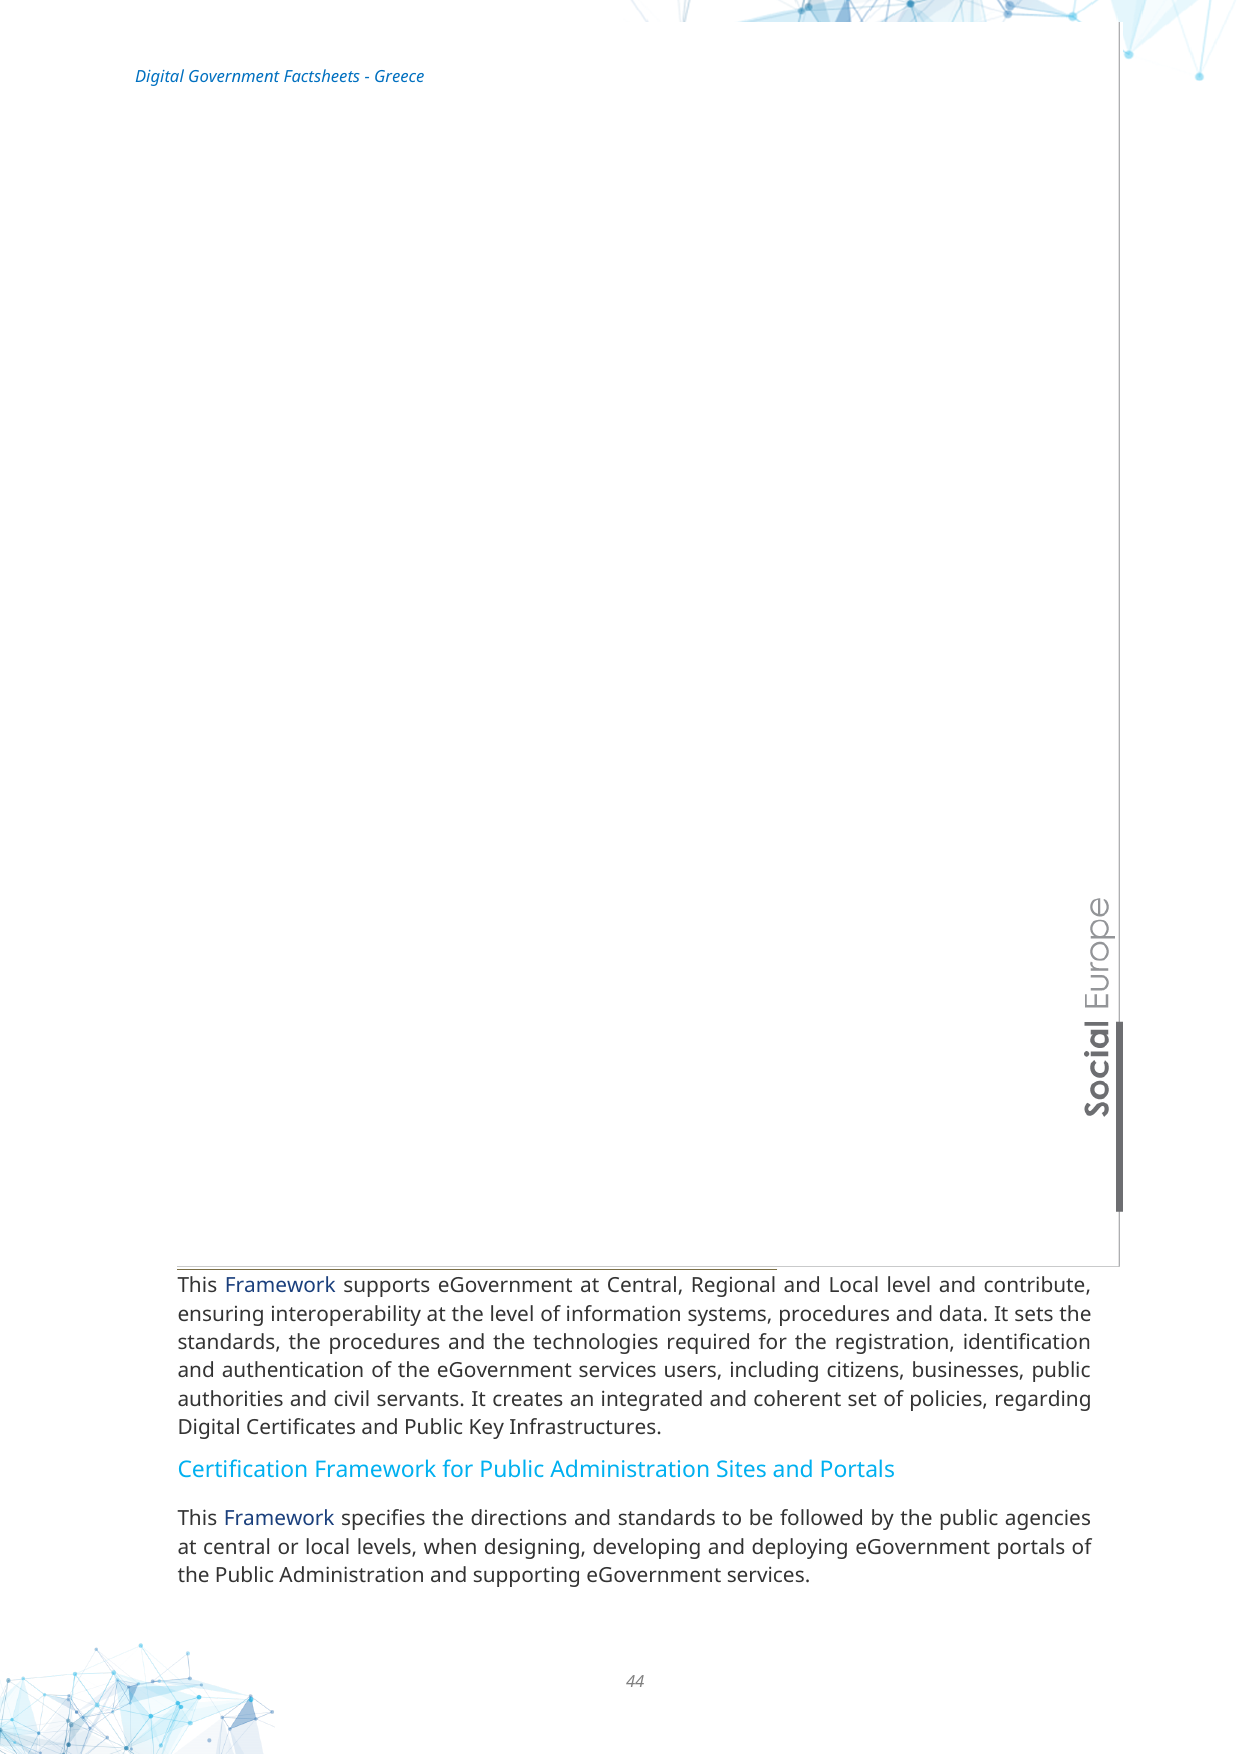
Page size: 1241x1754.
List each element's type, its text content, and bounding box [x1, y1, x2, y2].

text This Framework supports eGovernment at Central, Regional and Local level and contribute, ensuring interoperability at the level of information systems, procedures and data. It sets the standards, the procedures and the technologies required for the registration, identification and authentication of the eGovernment services users, including citizens, businesses, public authorities and civil servants. It creates an integrated and coherent set of policies, regarding Digital Certificates and Public Key Infrastructures. [177, 1270, 1092, 1441]
picture [177, 22, 1123, 1267]
subtitle Certification Framework for Public Administration Sites and Portals [177, 1453, 1092, 1485]
text This Framework specifies the directions and standards to be followed by the public agencies at central or local levels, when designing, developing and deploying eGovernment portals of the Public Administration and supporting eGovernment services. [177, 1503, 1092, 1589]
